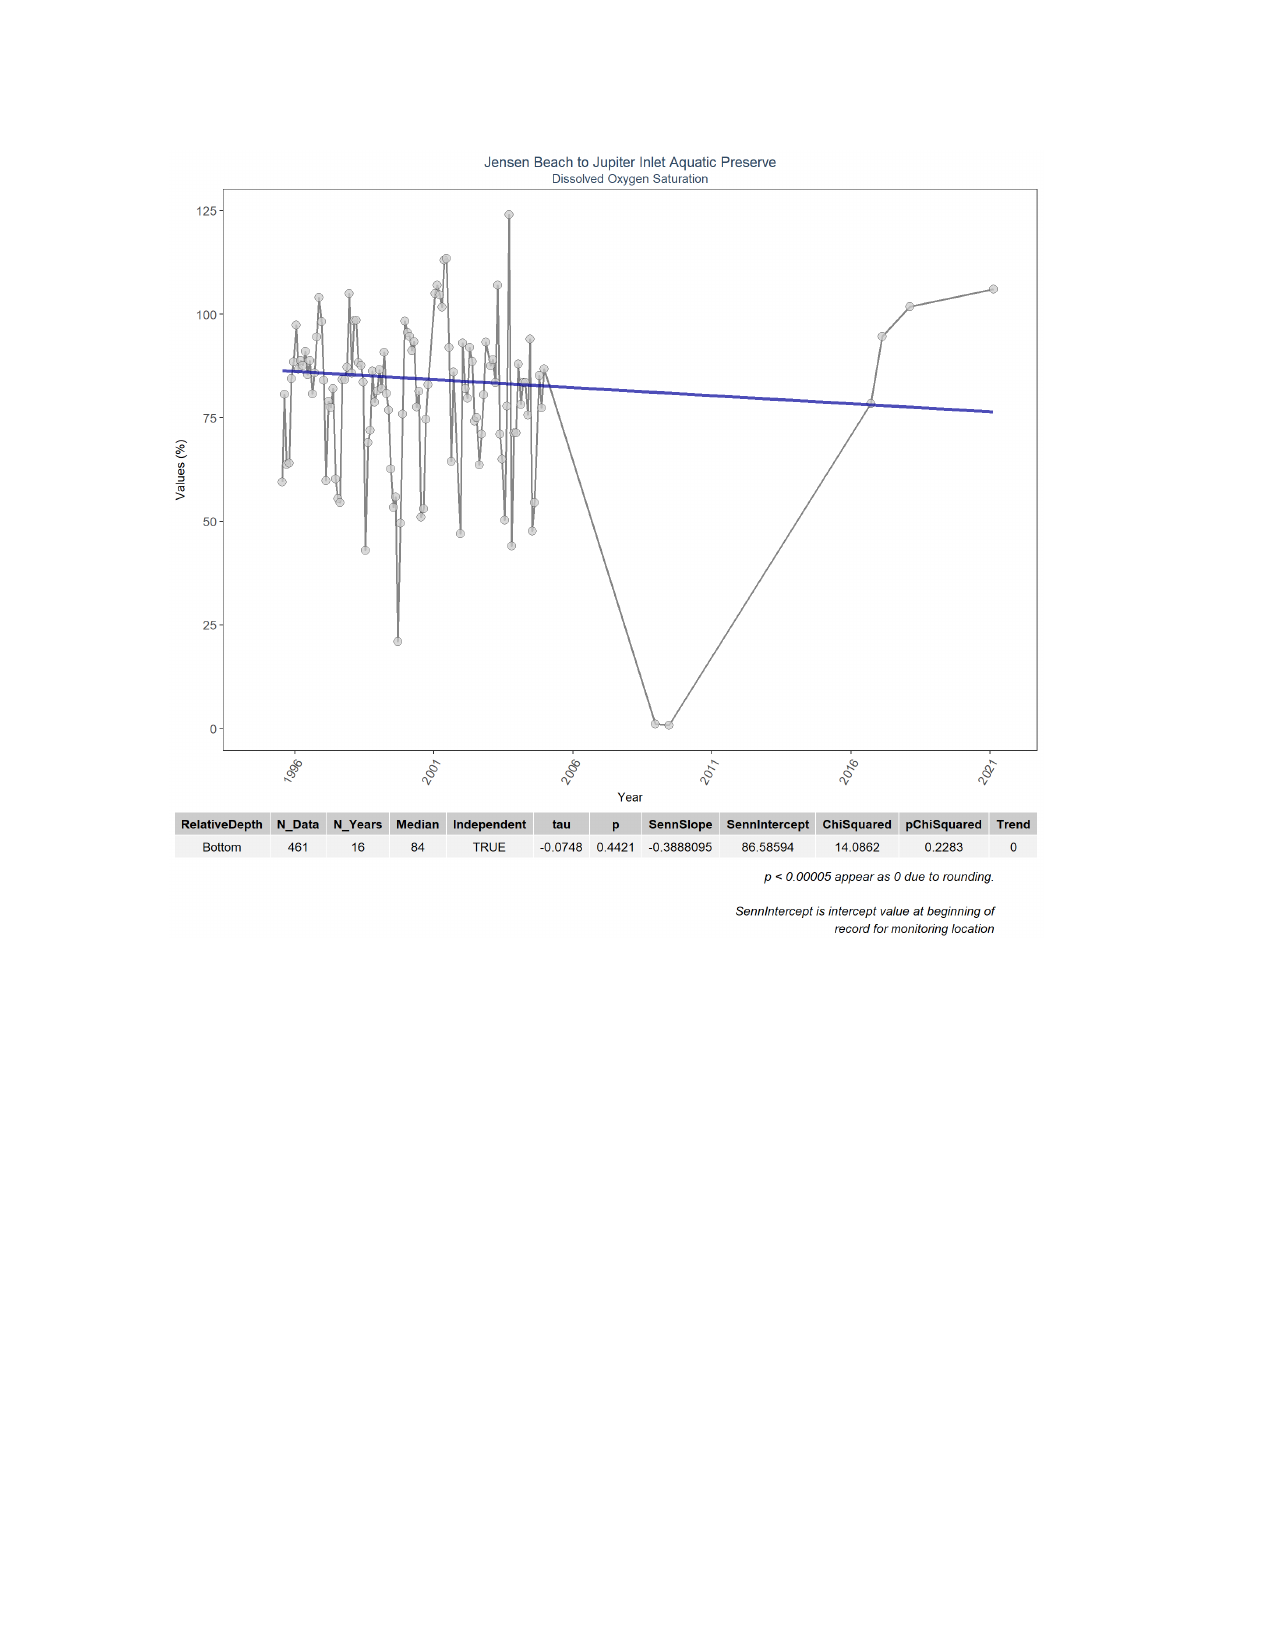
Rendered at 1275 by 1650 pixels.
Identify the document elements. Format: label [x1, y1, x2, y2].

picture [168, 150, 1044, 938]
